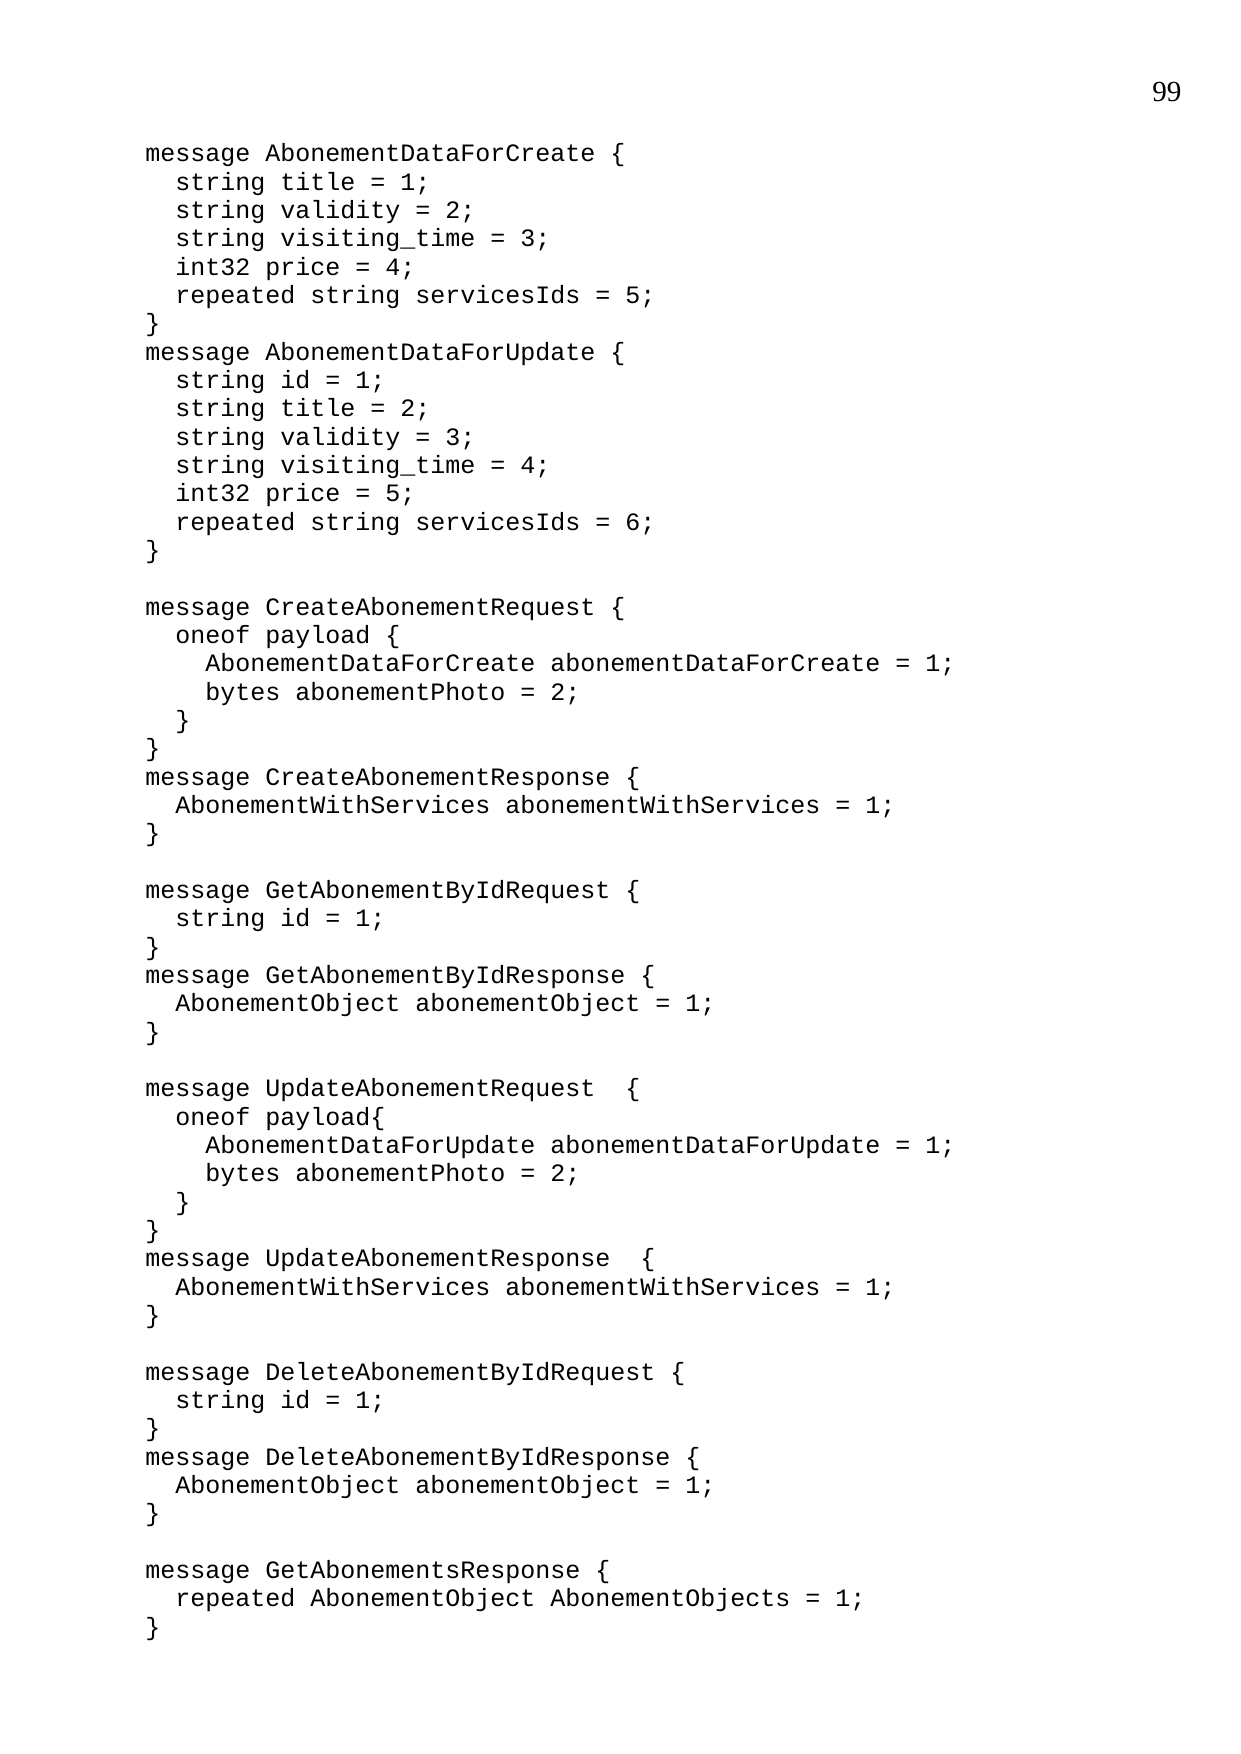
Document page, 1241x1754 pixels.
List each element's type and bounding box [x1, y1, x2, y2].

text [145, 141, 1176, 1643]
